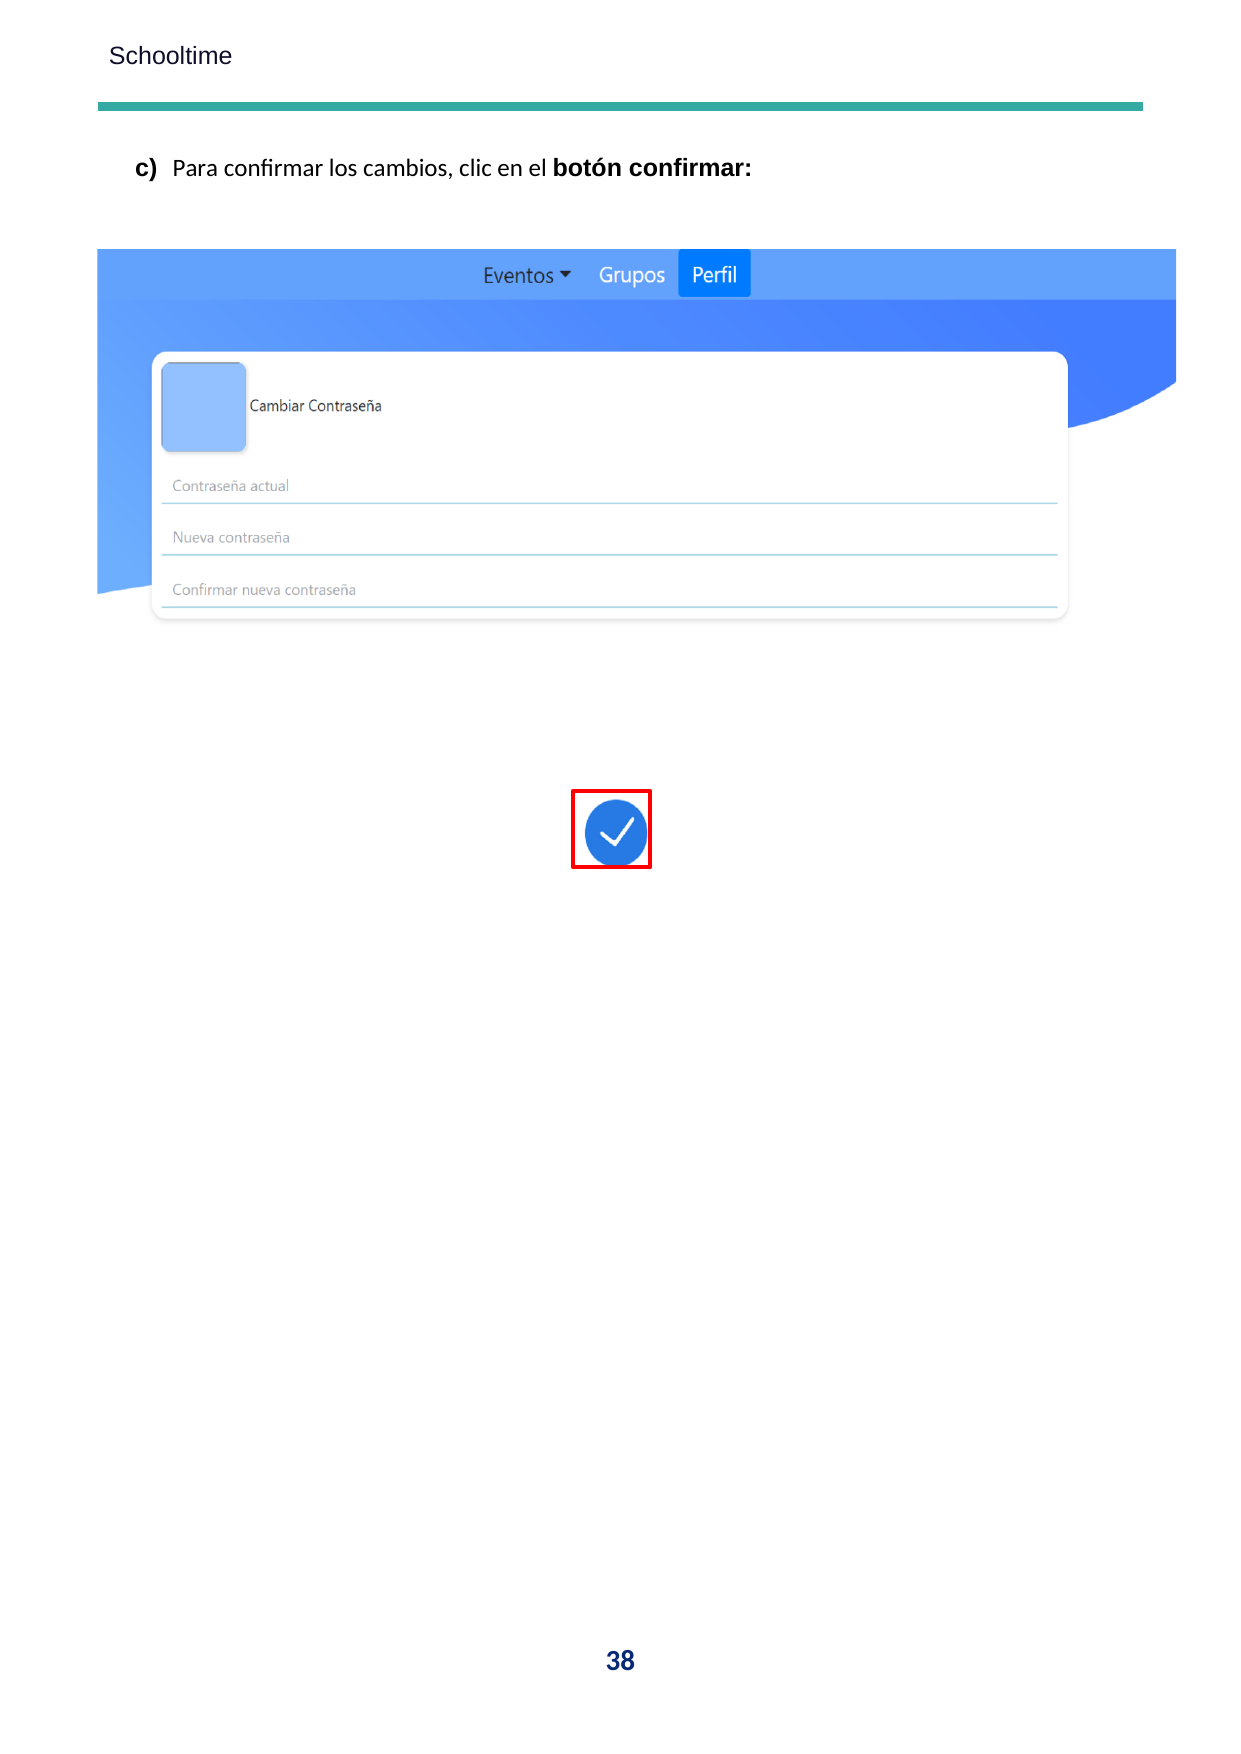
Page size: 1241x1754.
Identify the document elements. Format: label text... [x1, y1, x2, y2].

list Para confirmar los cambios, clic en el botón confirmar: [135, 152, 1143, 182]
picture [97, 249, 1177, 883]
